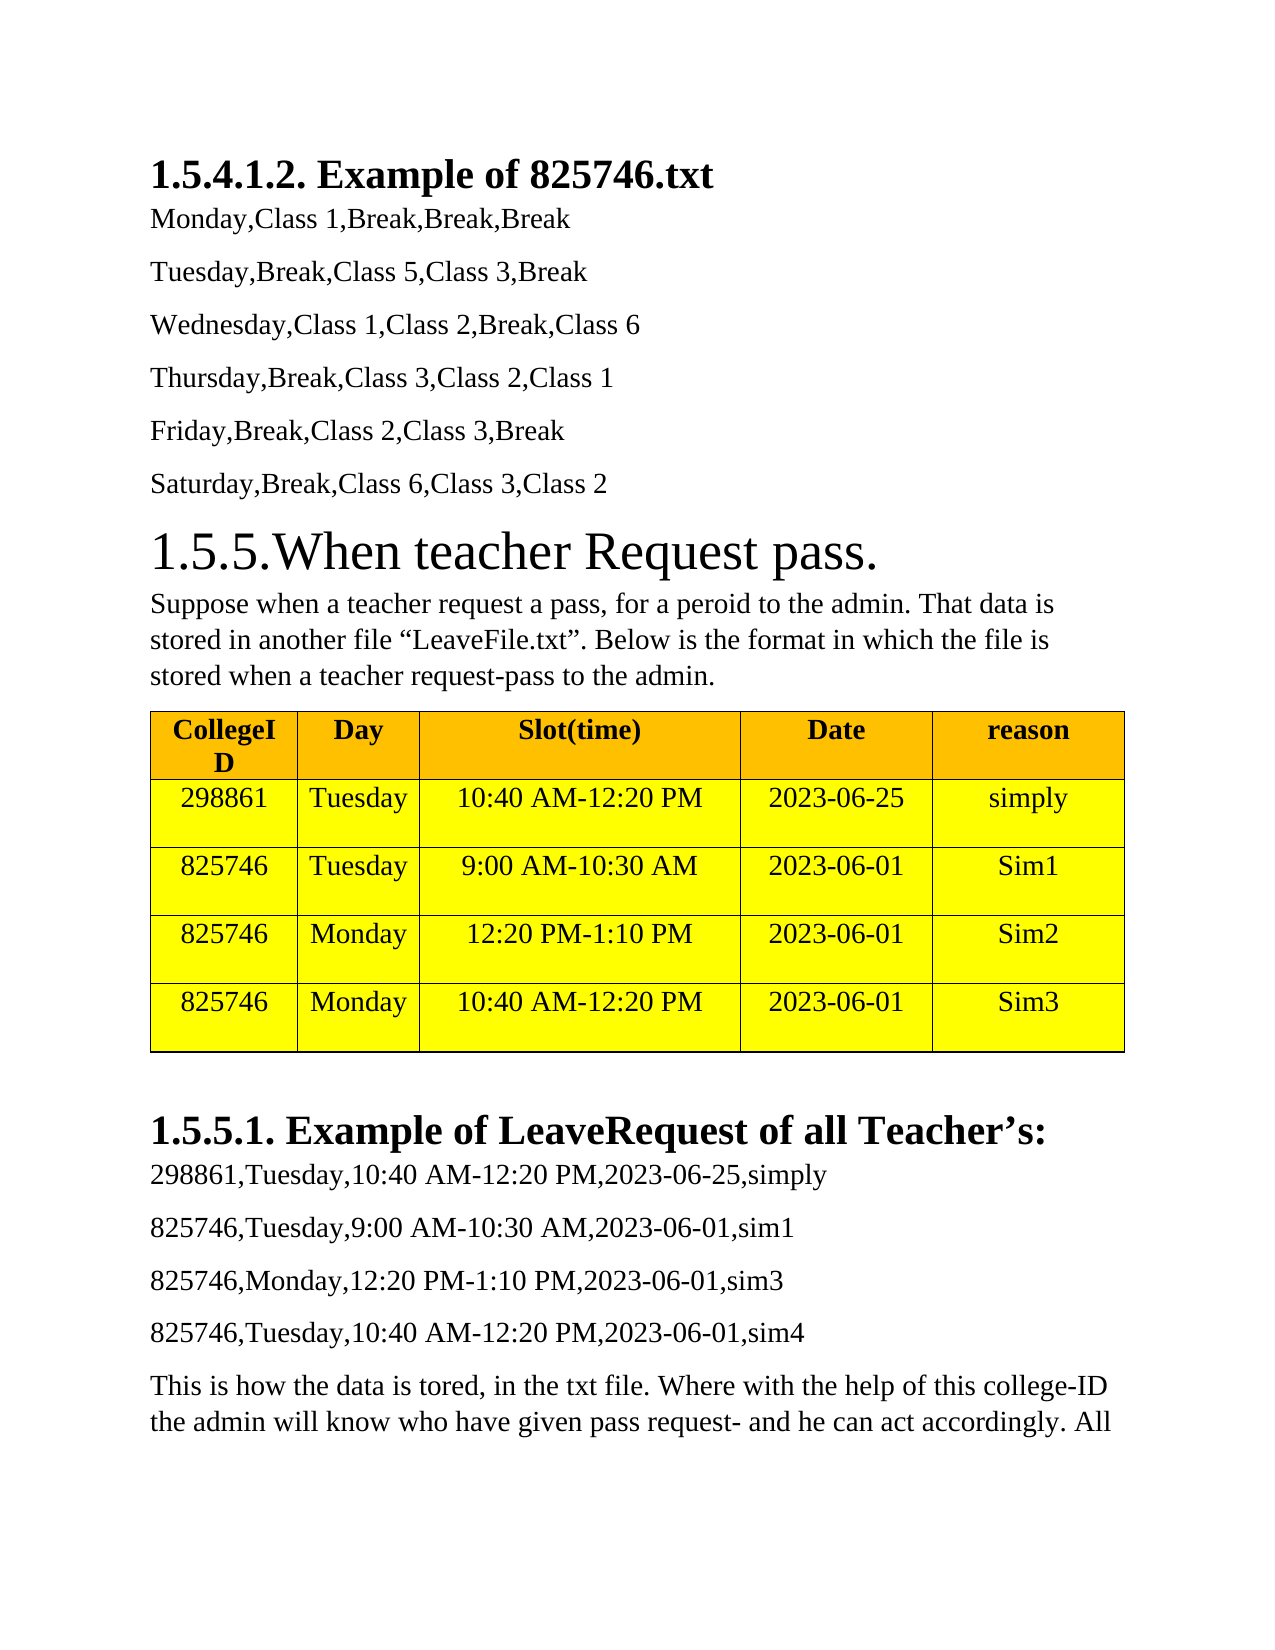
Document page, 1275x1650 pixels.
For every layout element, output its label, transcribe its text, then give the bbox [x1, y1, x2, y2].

table_cell 2023-06-01 [741, 916, 932, 983]
table_cell Tuesday [298, 780, 419, 847]
text Suppose when a teacher request a pass, for a peroid to the admin. That data is stored in another file “LeaveFile.txt”. Below is the format in which the file is stored when a teacher request-pass to the admin. [150, 586, 1125, 692]
table_header Date [741, 712, 932, 779]
table_cell Sim3 [933, 984, 1124, 1051]
table_cell 825746 [151, 984, 297, 1051]
subtitle 1.5.5.1. Example of LeaveRequest of all Teacher’s: [150, 1105, 1125, 1153]
table_cell Sim2 [933, 916, 1124, 983]
table_cell 10:40 AM-12:20 PM [420, 780, 740, 847]
table_cell 2023-06-25 [741, 780, 932, 847]
table_cell Monday [298, 916, 419, 983]
text Thursday,Break,Class 3,Class 2,Class 1 [150, 360, 1125, 394]
text 825746,Monday,12:20 PM-1:10 PM,2023-06-01,sim3 [150, 1263, 1125, 1296]
text Wednesday,Class 1,Class 2,Break,Class 6 [150, 307, 1125, 341]
text 825746,Tuesday,9:00 AM-10:30 AM,2023-06-01,sim1 [150, 1210, 1125, 1243]
table_cell Monday [298, 984, 419, 1051]
subtitle 1.5.4.1.2. Example of 825746.txt [150, 150, 1125, 198]
text Friday,Break,Class 2,Class 3,Break [150, 413, 1125, 446]
table_cell Tuesday [298, 848, 419, 915]
table_cell 9:00 AM-10:30 AM [420, 848, 740, 915]
table_cell 825746 [151, 848, 297, 915]
table_header reason [933, 712, 1124, 779]
table_cell 825746 [151, 916, 297, 983]
text Tuesday,Break,Class 5,Class 3,Break [150, 254, 1125, 288]
table_header Day [298, 712, 419, 779]
table_cell simply [933, 780, 1124, 847]
table_cell 2023-06-01 [741, 984, 932, 1051]
table_cell 298861 [151, 780, 297, 847]
table_cell Sim1 [933, 848, 1124, 915]
table_cell 2023-06-01 [741, 848, 932, 915]
table_cell 12:20 PM-1:10 PM [420, 916, 740, 983]
text Saturday,Break,Class 6,Class 3,Class 2 [150, 466, 1125, 499]
text 825746,Tuesday,10:40 AM-12:20 PM,2023-06-01,sim4 [150, 1315, 1125, 1349]
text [150, 1368, 1125, 1438]
text Monday,Class 1,Break,Break,Break [150, 202, 1125, 235]
text 298861,Tuesday,10:40 AM-12:20 PM,2023-06-25,simply [150, 1157, 1125, 1191]
table_cell 10:40 AM-12:20 PM [420, 984, 740, 1051]
table_header CollegeID [151, 712, 297, 779]
subtitle 1.5.5.When teacher Request pass. [150, 518, 1125, 581]
table_header Slot(time) [420, 712, 740, 779]
